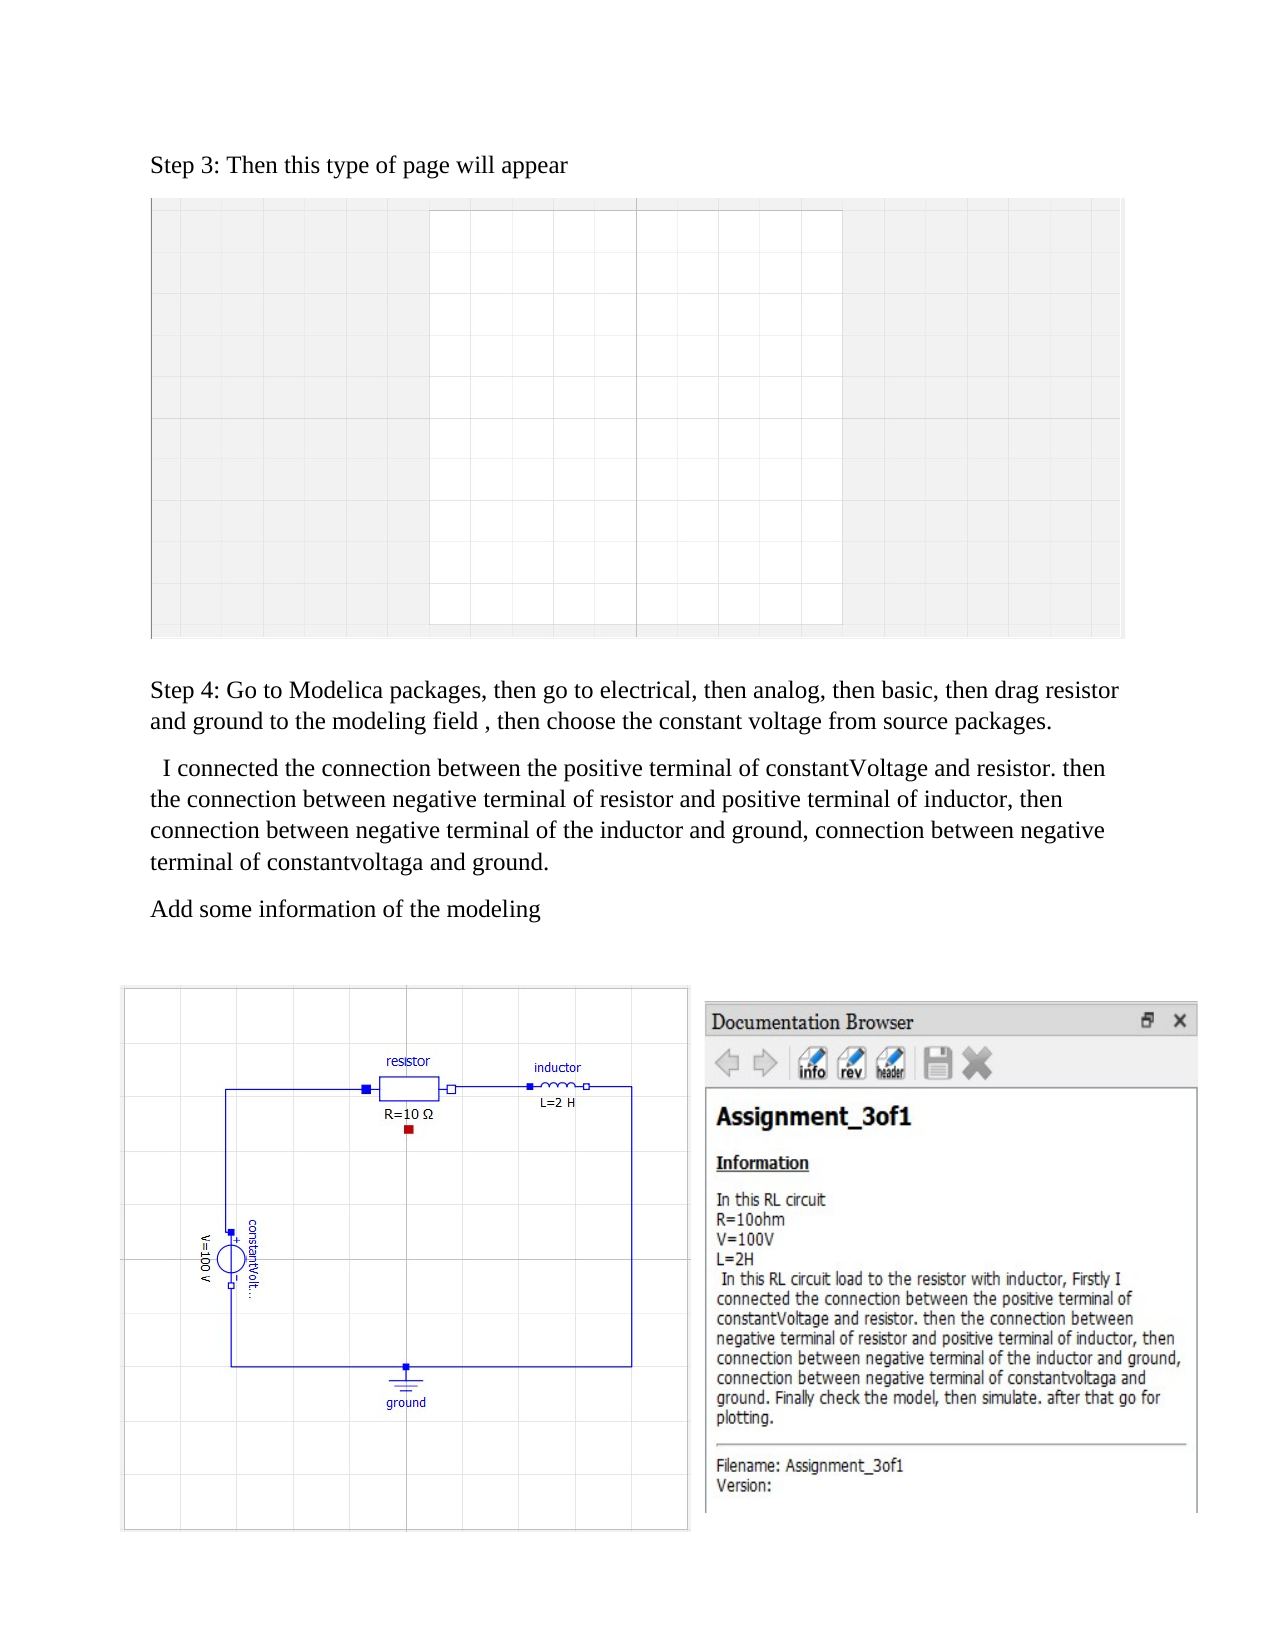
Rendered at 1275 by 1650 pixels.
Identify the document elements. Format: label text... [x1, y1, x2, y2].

picture [704, 1001, 1199, 1513]
text Step 4: Go to Modelica packages, then go to electrical, then analog, then basic, then drag resistor and ground to the modeling field , then choose the constant voltage from source packages. [150, 675, 1125, 734]
text I connected the connection between the positive terminal of constantVoltage and resistor. then the connection between negative terminal of resistor and positive terminal of inductor, then connection between negative terminal of the inductor and ground, connection between negative terminal of constantvoltaga and ground. [150, 753, 1125, 875]
text Step 3: Then this type of page will appear [150, 150, 1125, 179]
picture [119, 985, 691, 1532]
text Add some information of the modeling [150, 894, 1125, 923]
picture [150, 198, 1125, 639]
